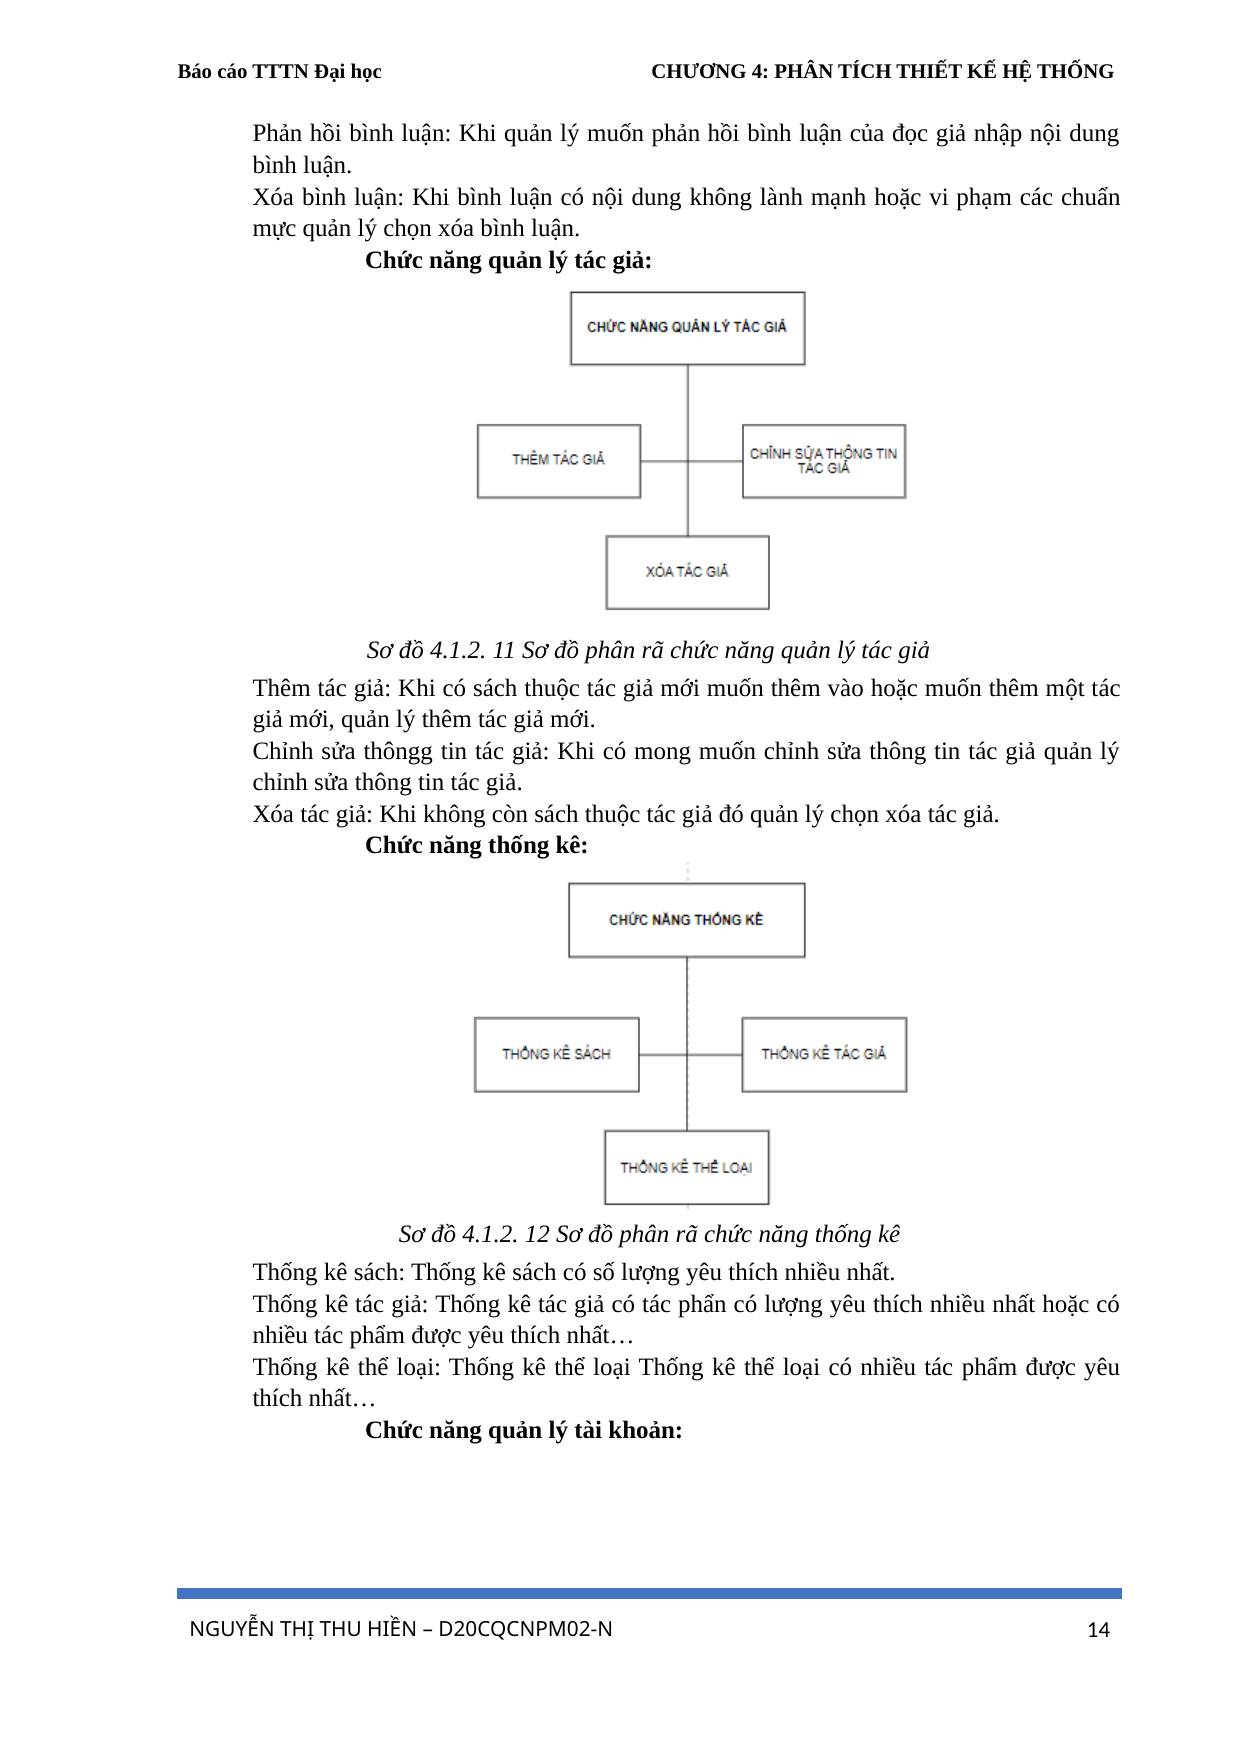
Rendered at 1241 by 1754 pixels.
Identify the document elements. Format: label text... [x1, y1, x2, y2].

list Chức năng thống kê: [365, 831, 1122, 859]
picture [457, 276, 917, 626]
list Chức năng quản lý tài khoản: [365, 1415, 1122, 1444]
list Thống kê tác giả: Thống kê tác giả có tác phẩn có lượng yêu thích nhiều nhất hoặc có nhiều tác phẩm được yêu thích nhất… [252, 1289, 1122, 1349]
picture [462, 862, 912, 1211]
list Xóa tác giả: Khi không còn sách thuộc tác giả đó quản lý chọn xóa tác giả. [252, 799, 1122, 828]
text Sơ đồ 4.1.2. 12 Sơ đồ phân rã chức năng thống kê [177, 1219, 1122, 1248]
list Chức năng quản lý tác giả: [365, 245, 1122, 273]
list Thống kê sách: Thống kê sách có số lượng yêu thích nhiều nhất. [252, 1257, 1122, 1286]
list Thống kê thể loại: Thống kê thể loại Thống kê thể loại có nhiều tác phẩm được yêu thích nhất… [252, 1352, 1122, 1412]
list Xóa bình luận: Khi bình luận có nội dung không lành mạnh hoặc vi phạm các chuẩn mực quản lý chọn xóa bình luận. [252, 182, 1122, 242]
text Sơ đồ 4.1.2. 11 Sơ đồ phân rã chức năng quản lý tác giả [177, 635, 1122, 664]
list Chỉnh sửa thôngg tin tác giả: Khi có mong muốn chỉnh sửa thông tin tác giả quản lý chỉnh sửa thông tin tác giả. [252, 736, 1122, 796]
list Phản hồi bình luận: Khi quản lý muốn phản hồi bình luận của đọc giả nhập nội dung bình luận. [252, 118, 1122, 179]
list Thêm tác giả: Khi có sách thuộc tác giả mới muốn thêm vào hoặc muốn thêm một tác giả mới, quản lý thêm tác giả mới. [252, 673, 1122, 733]
